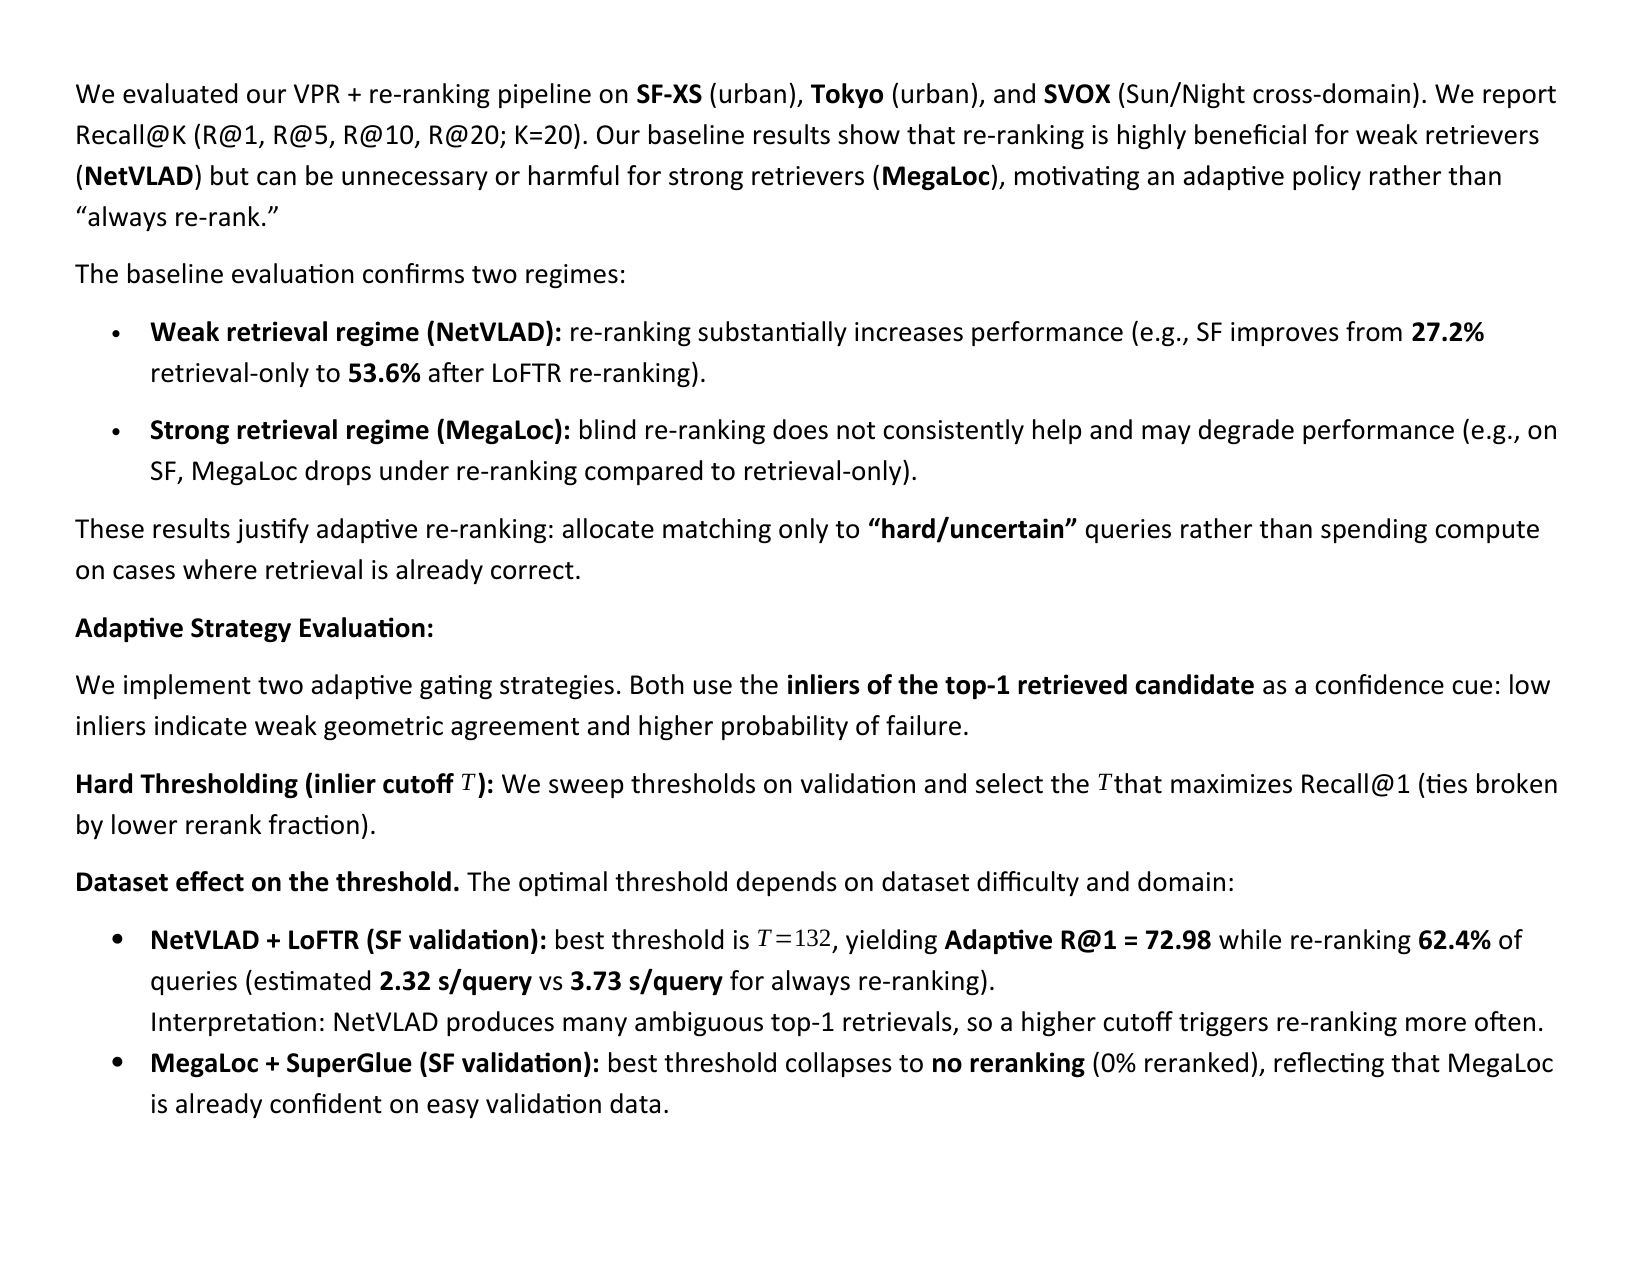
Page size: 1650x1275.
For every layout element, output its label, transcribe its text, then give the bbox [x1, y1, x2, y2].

list Weak retrieval regime (NetVLAD): re-ranking substantially increases performance (e.g., SF improves from 27.2% retrieval-only to 53.6% after LoFTR re-ranking). [112, 313, 1575, 389]
text We evaluated our VPR + re-ranking pipeline on SF-XS (urban), Tokyo (urban), and SVOX (Sun/Night cross-domain). We report Recall@K (R@1, R@5, R@10, R@20; K=20). Our baseline results show that re-ranking is highly beneficial for weak retrievers (NetVLAD) but can be unnecessary or harmful for strong retrievers (MegaLoc), motivating an adaptive policy rather than “always re-rank.” [75, 75, 1575, 233]
text We implement two adaptive gating strategies. Both use the inliers of the top-1 retrieved candidate as a confidence cue: low inliers indicate weak geometric agreement and higher probability of failure. [75, 666, 1575, 743]
text Adaptive Strategy Evaluation: [75, 609, 1575, 644]
text The baseline evaluation confirms two regimes: [75, 255, 1575, 291]
text Dataset effect on the threshold. The optimal threshold depends on dataset difficulty and domain: [75, 863, 1575, 899]
list Strong retrieval regime (MegaLoc): blind re-ranking does not consistently help and may degrade performance (e.g., on SF, MegaLoc drops under re-ranking compared to retrieval-only). [112, 412, 1575, 488]
list MegaLoc + SuperGlue (SF validation): best threshold collapses to no reranking (0% reranked), reflecting that MegaLoc is already confident on easy validation data. [112, 1044, 1575, 1120]
list NetVLAD + LoFTR (SF validation): best threshold is , yielding Adaptive R@1 = 72.98 while re-ranking 62.4% of queries (estimated 2.32 s/query vs 3.73 s/query for always re-ranking). Interpretation: NetVLAD produces many ambiguous top-1 retrievals, so a higher cutoff triggers re-ranking more often. [112, 921, 1575, 1038]
text These results justify adaptive re-ranking: allocate matching only to “hard/uncertain” queries rather than spending compute on cases where retrieval is already correct. [75, 510, 1575, 587]
text Hard Thresholding (inlier cutoff ): We sweep thresholds on validation and select the that maximizes Recall@1 (ties broken by lower rerank fraction). [75, 765, 1575, 841]
